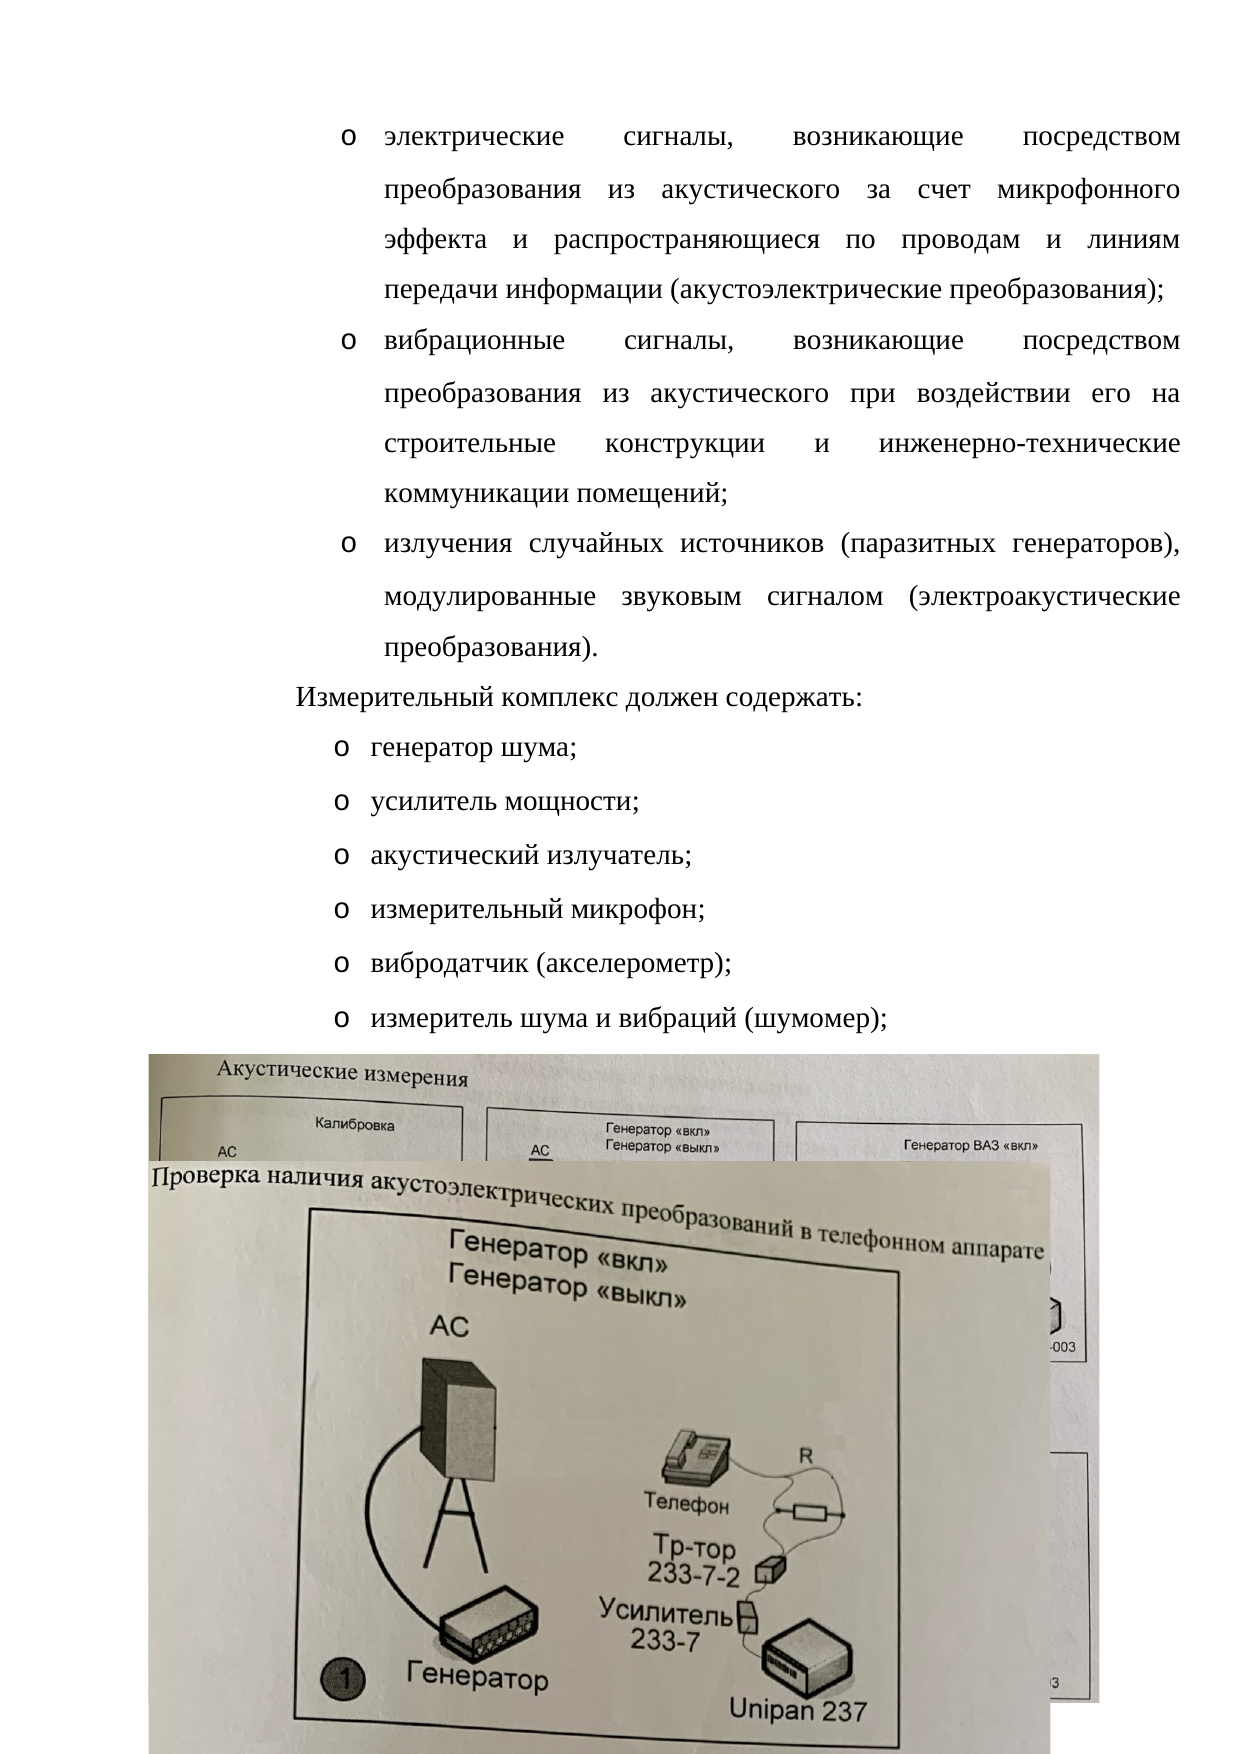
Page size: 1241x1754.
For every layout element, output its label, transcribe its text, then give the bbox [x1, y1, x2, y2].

list вибродатчик (акселерометр); [333, 946, 1181, 982]
picture [148, 1054, 1100, 1754]
list вибрационные сигналы, возникающие посредством преобразования из акустического при воздействии его на строительные конструкции и инженерно-технические коммуникации помещений; [340, 322, 1181, 509]
list акустический излучатель; [333, 837, 1181, 873]
list усилитель мощности; [333, 783, 1181, 819]
list генератор шума; [333, 729, 1181, 765]
list электрические сигналы, возникающие посредством преобразования из акустического за счет микрофонного эффекта и распространяющиеся по проводам и линиям передачи информации (акустоэлектрические преобразования); [340, 118, 1181, 305]
list измеритель шума и вибраций (шумомер); [333, 1000, 1181, 1036]
list излучения случайных источников (паразитных генераторов), модулированные звуковым сигналом (электроакустические преобразования). [340, 526, 1181, 662]
list измерительный микрофон; [333, 892, 1181, 928]
text Измерительный комплекс должен содержать: [295, 679, 1181, 713]
